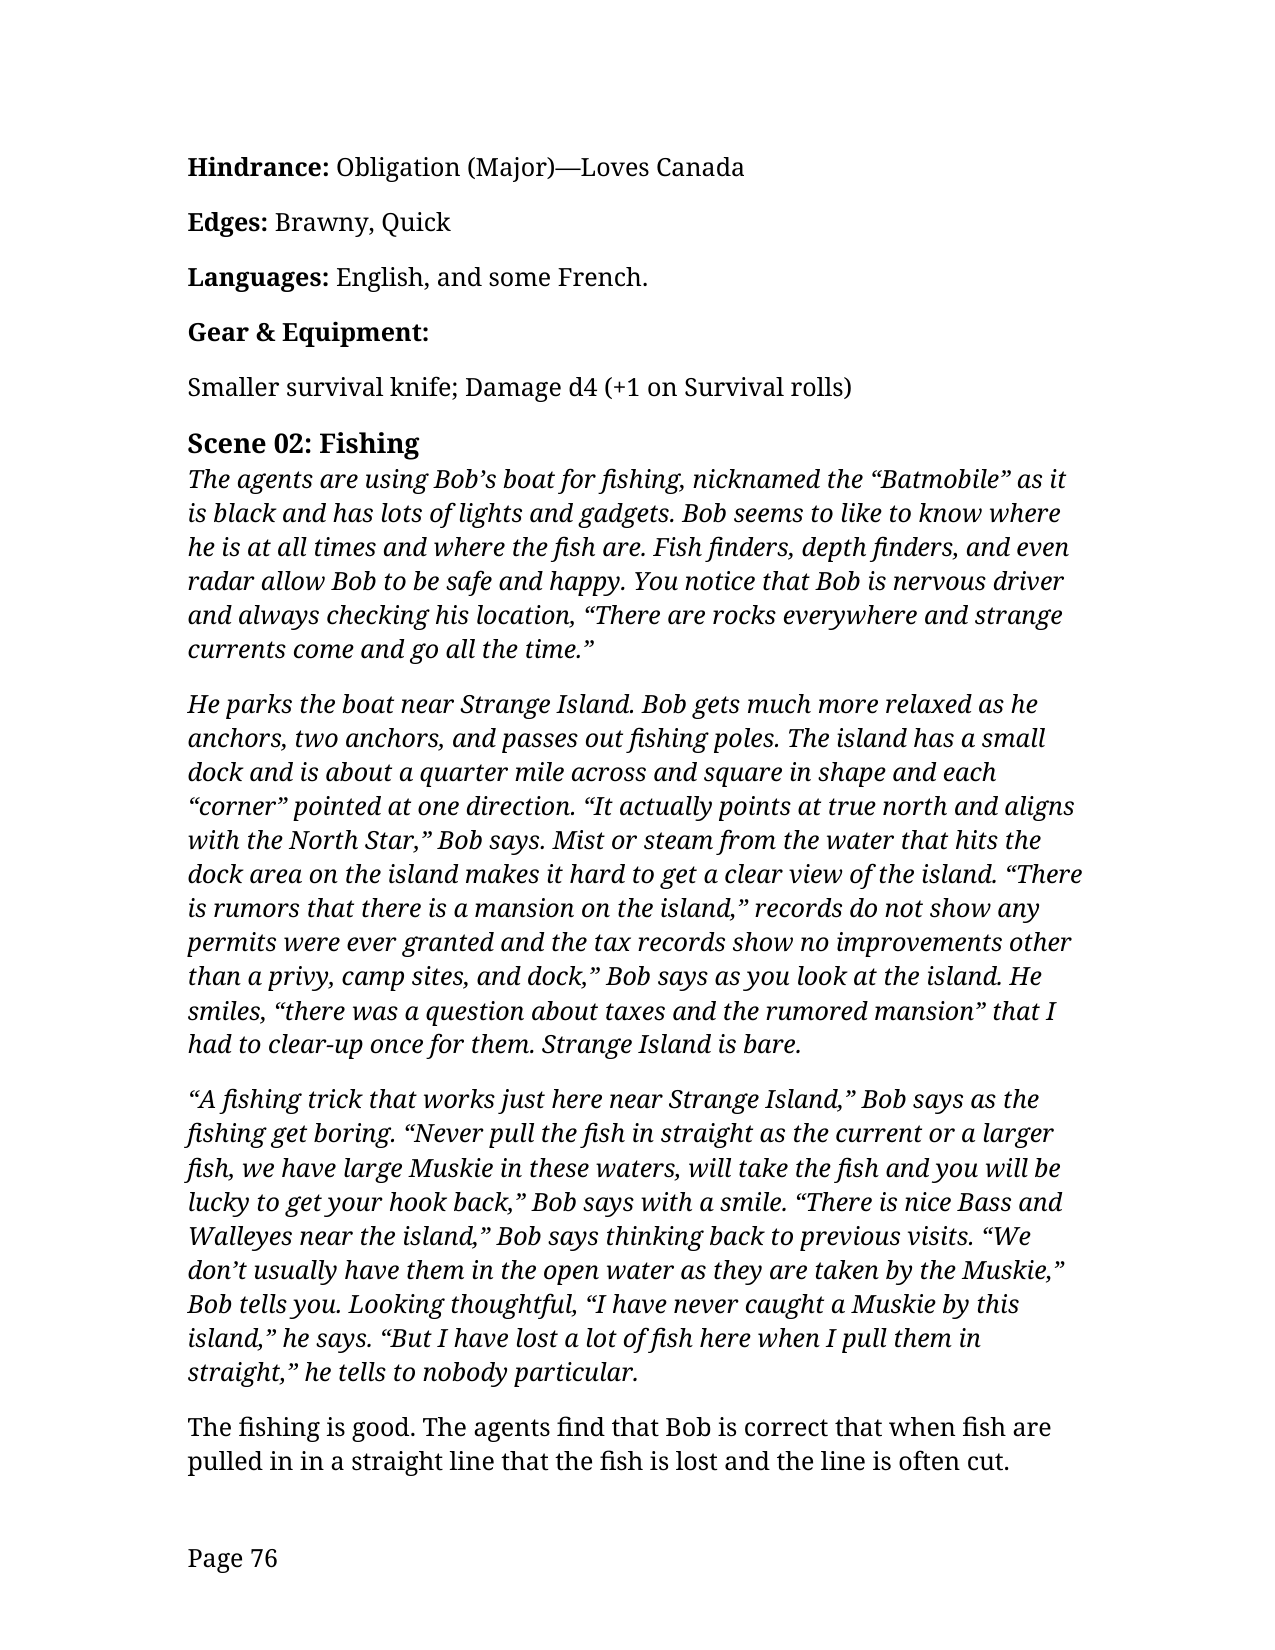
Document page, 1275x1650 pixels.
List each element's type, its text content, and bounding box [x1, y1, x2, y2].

text “A fishing trick that works just here near Strange Island,” Bob says as the fishing get boring. “Never pull the fish in straight as the current or a larger fish, we have large Muskie in these waters, will take the fish and you will be lucky to get your hook back,” Bob says with a smile. “There is nice Bass and Walleyes near the island,” Bob says thinking back to previous visits. “We don’t usually have them in the open water as they are taken by the Muskie,” Bob tells you. Looking thoughtful, “I have never caught a Muskie by this island,” he says. “But I have lost a lot of fish here when I pull them in straight,” he tells to nobody particular. [187, 1082, 1087, 1389]
subtitle Scene 02: Fishing [187, 424, 1087, 461]
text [187, 1409, 1087, 1478]
text He parks the boat near Strange Island. Bob gets much more relaxed as he anchors, two anchors, and passes out fishing poles. The island has a small dock and is about a quarter mile across and square in shape and each “corner” pointed at one direction. “It actually points at true north and aligns with the North Star,” Bob says. Mist or steam from the water that hits the dock area on the island makes it hard to get a clear view of the island. “There is rumors that there is a mansion on the island,” records do not show any permits were ever granted and the tax records show no improvements other than a privy, camp sites, and dock,” Bob says as you look at the island. He smiles, “there was a question about taxes and the rumored mansion” that I had to clear-up once for them. Strange Island is bare. [187, 687, 1087, 1061]
text Languages: English, and some French. [187, 260, 1087, 294]
text The agents are using Bob’s boat for fishing, nicknamed the “Batmobile” as it is black and has lots of lights and gadgets. Bob seems to like to know where he is at all times and where the fish are. Fish finders, depth finders, and even radar allow Bob to be safe and happy. You notice that Bob is nervous driver and always checking his location, “There are rocks everywhere and strange currents come and go all the time.” [187, 461, 1087, 666]
text Edges: Brawny, Quick [187, 205, 1087, 239]
text Smaller survival knife; Damage d4 (+1 on Survival rolls) [187, 369, 1087, 404]
text Hindrance: Obligation (Major)—Loves Canada [187, 150, 1087, 184]
text Gear & Equipment: [187, 315, 1087, 349]
